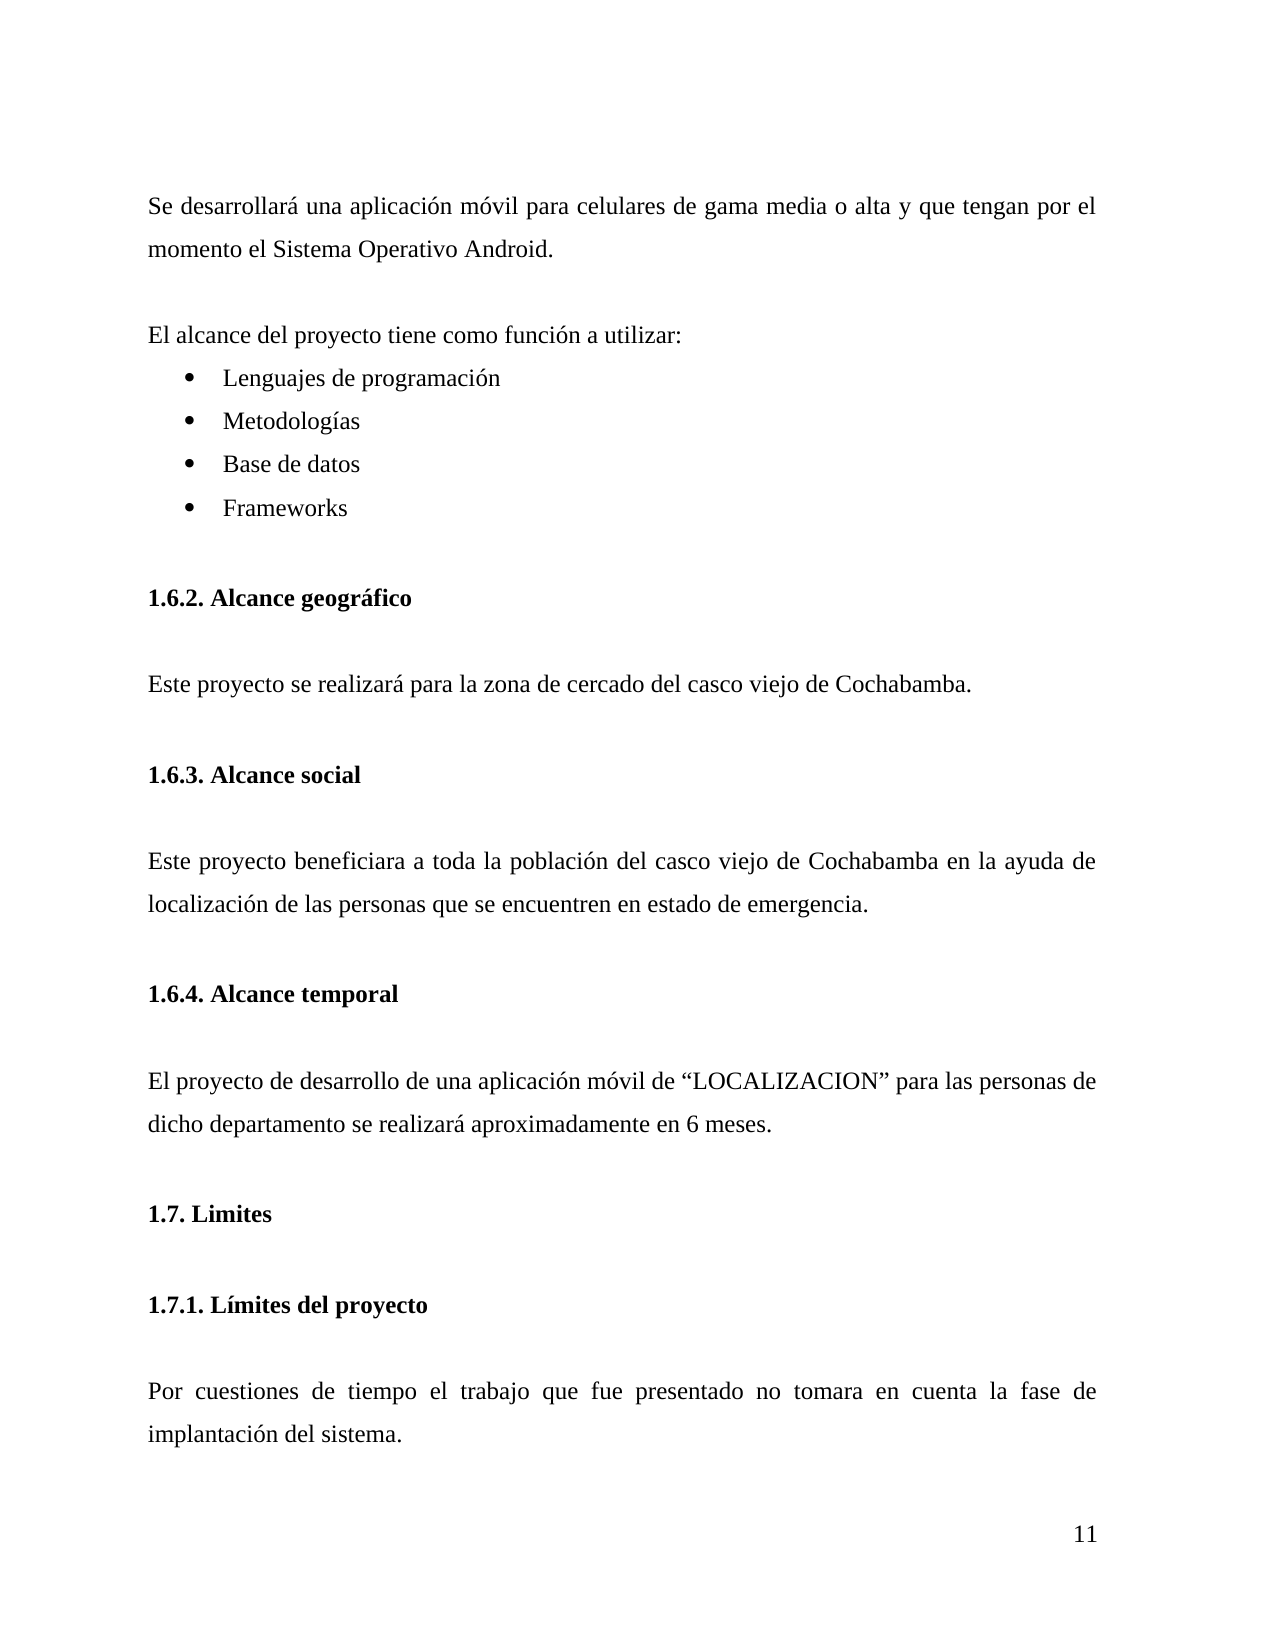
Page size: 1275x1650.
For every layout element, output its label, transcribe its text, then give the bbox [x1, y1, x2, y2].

list Frameworks [185, 493, 1098, 521]
list Base de datos [185, 449, 1098, 478]
text El proyecto de desarrollo de una aplicación móvil de “LOCALIZACION” para las personas de dicho departamento se realizará aproximadamente en 6 meses. [148, 1066, 1098, 1138]
text Por cuestiones de tiempo el trabajo que fue presentado no tomara en cuenta la fase de implantación del sistema. [148, 1376, 1098, 1448]
text Este proyecto se realizará para la zona de cercado del casco viejo de Cochabamba. [148, 669, 1098, 698]
subtitle 1.6.3. Alcance social [148, 760, 1098, 788]
text Se desarrollará una aplicación móvil para celulares de gama media o alta y que tengan por el momento el Sistema Operativo Android. [148, 191, 1098, 263]
text El alcance del proyecto tiene como función a utilizar: [148, 320, 1098, 349]
subtitle 1.6.4. Alcance temporal [148, 979, 1098, 1008]
text Este proyecto beneficiara a toda la población del casco viejo de Cochabamba en la ayuda de localización de las personas que se encuentren en estado de emergencia. [148, 846, 1098, 918]
subtitle 1.6.2. Alcance geográfico [148, 583, 1098, 612]
list Metodologías [185, 406, 1098, 435]
subtitle 1.7. Limites [148, 1199, 1098, 1228]
list Lenguajes de programación [185, 363, 1098, 392]
subtitle 1.7.1. Límites del proyecto [148, 1290, 1098, 1318]
